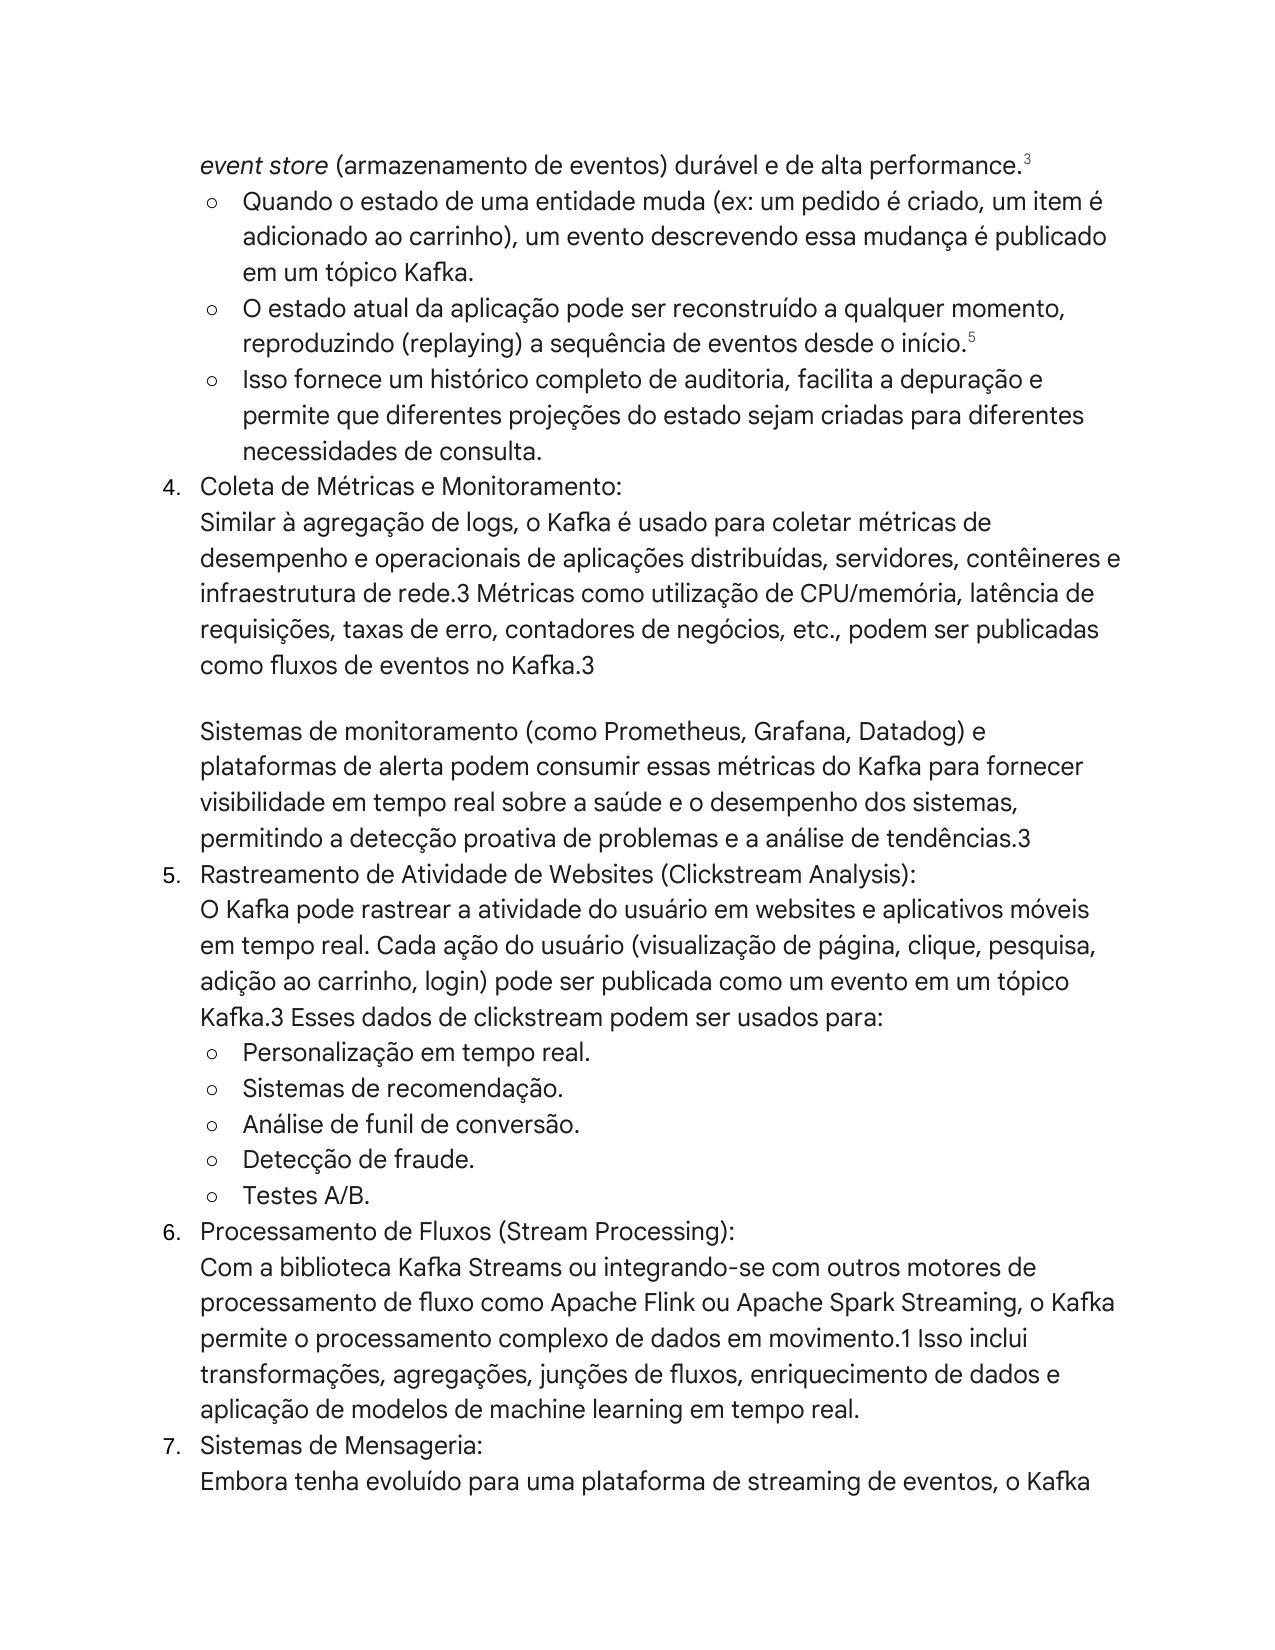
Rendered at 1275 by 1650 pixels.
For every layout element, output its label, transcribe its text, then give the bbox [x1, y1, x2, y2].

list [162, 150, 1125, 181]
list Sistemas de recomendação. [205, 1073, 1125, 1104]
list Análise de funil de conversão. [205, 1109, 1125, 1140]
list Coleta de Métricas e Monitoramento: Similar à agregação de logs, o Kafka é usado para coletar métricas de desempenho e operacionais de aplicações distribuídas, servidores, contêineres e infraestrutura de rede.3 Métricas como utilização de CPU/memória, latência de requisições, taxas de erro, contadores de negócios, etc., podem ser publicadas como fluxos de eventos no Kafka.3 Sistemas de monitoramento (como Prometheus, Grafana, Datadog) e plataformas de alerta podem consumir essas métricas do Kafka para fornecer visibilidade em tempo real sobre a saúde e o desempenho dos sistemas, permitindo a detecção proativa de problemas e a análise de tendências.3 [162, 472, 1125, 854]
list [162, 1431, 1125, 1498]
list Personalização em tempo real. [205, 1037, 1125, 1069]
list Testes A/B. [205, 1180, 1125, 1212]
list Quando o estado de uma entidade muda (ex: um pedido é criado, um item é adicionado ao carrinho), um evento descrevendo essa mudança é publicado em um tópico Kafka. [205, 186, 1125, 288]
list O estado atual da aplicação pode ser reconstruído a qualquer momento, reproduzindo (replaying) a sequência de eventos desde o início.5 [205, 293, 1125, 360]
list Detecção de fraude. [205, 1145, 1125, 1176]
list Rastreamento de Atividade de Websites (Clickstream Analysis): O Kafka pode rastrear a atividade do usuário em websites e aplicativos móveis em tempo real. Cada ação do usuário (visualização de página, clique, pesquisa, adição ao carrinho, login) pode ser publicada como um evento em um tópico Kafka.3 Esses dados de clickstream podem ser usados para: [162, 859, 1125, 1033]
list Isso fornece um histórico completo de auditoria, facilita a depuração e permite que diferentes projeções do estado sejam criadas para diferentes necessidades de consulta. [205, 364, 1125, 467]
list Processamento de Fluxos (Stream Processing): Com a biblioteca Kafka Streams ou integrando-se com outros motores de processamento de fluxo como Apache Flink ou Apache Spark Streaming, o Kafka permite o processamento complexo de dados em movimento.1 Isso inclui transformações, agregações, junções de fluxos, enriquecimento de dados e aplicação de modelos de machine learning em tempo real. [162, 1216, 1125, 1426]
